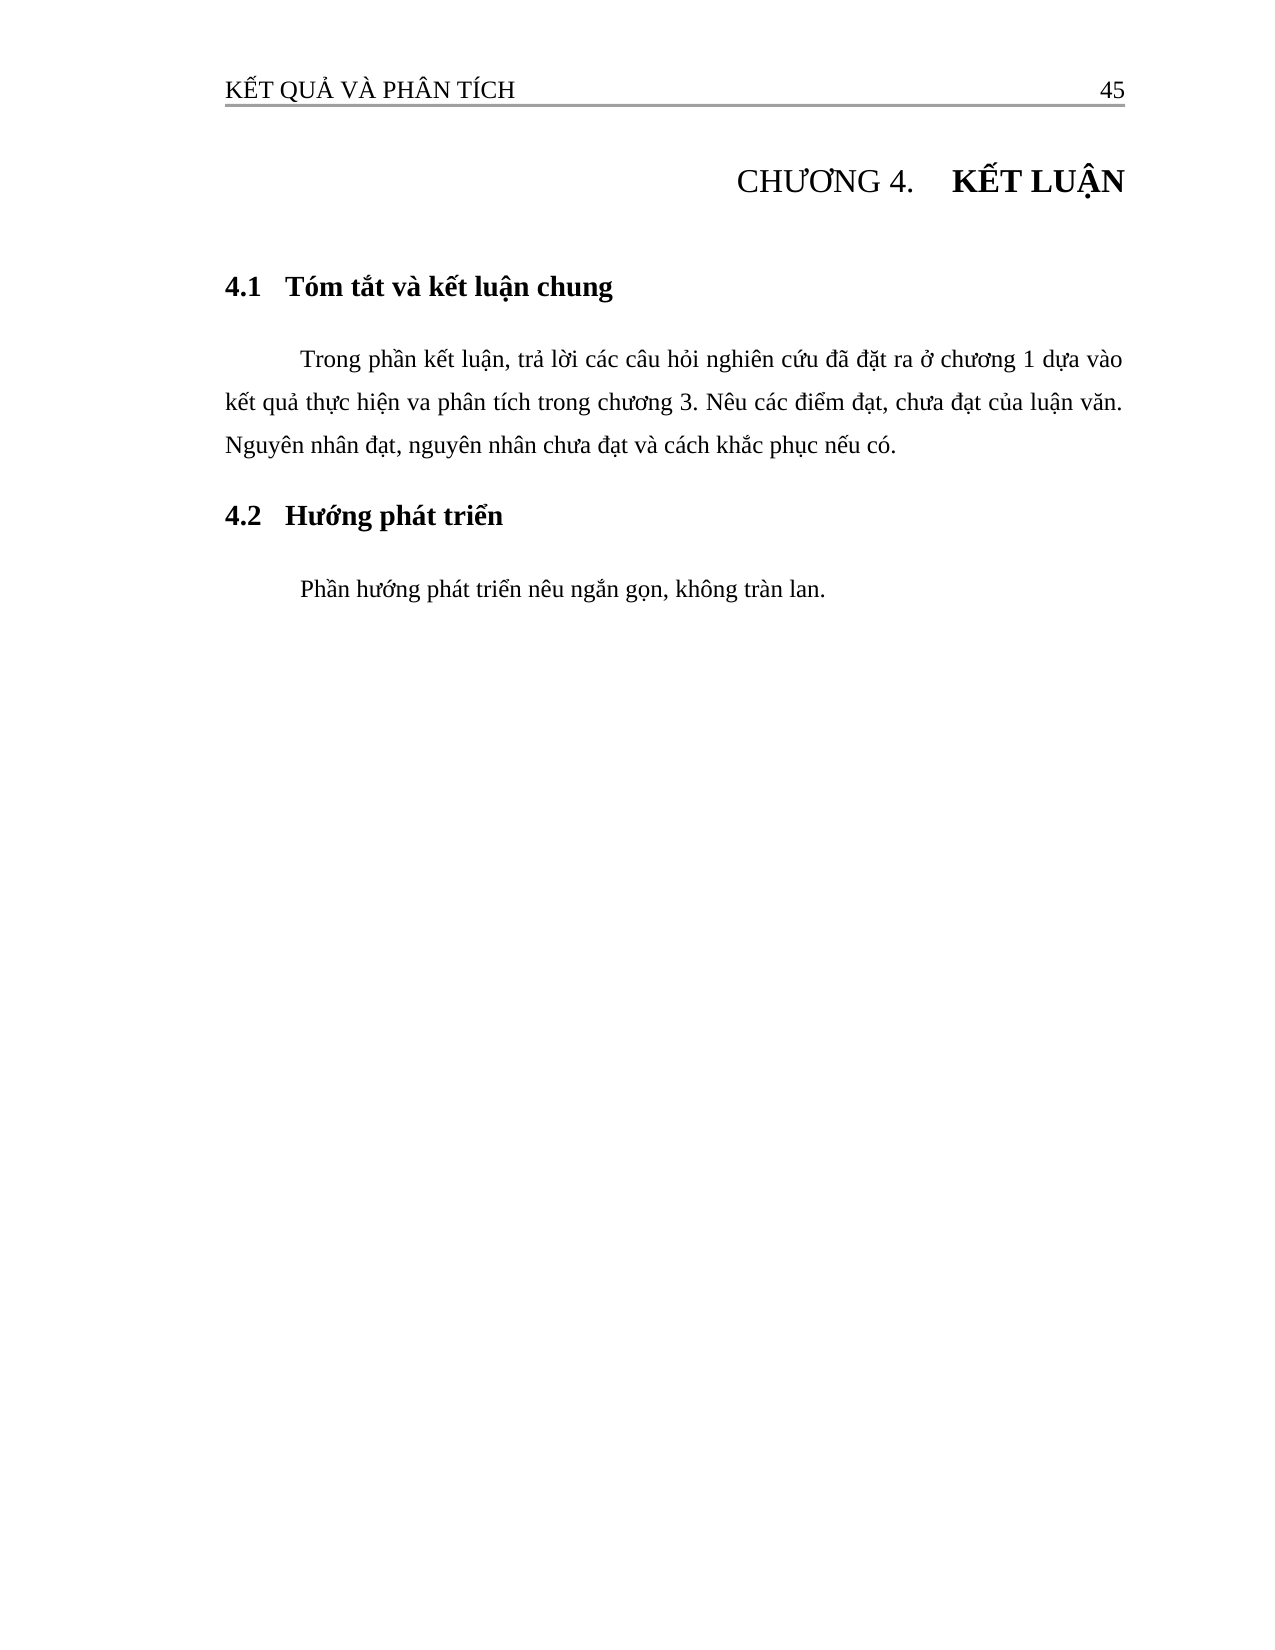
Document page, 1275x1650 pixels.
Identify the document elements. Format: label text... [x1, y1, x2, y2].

subtitle Hướng phát triển [225, 498, 1125, 532]
text Trong phần kết luận, trả lời các câu hỏi nghiên cứu đã đặt ra ở chương 1 dựa vào kết quả thực hiện va phân tích trong chương 3. Nêu các điểm đạt, chưa đạt của luận văn. Nguyên nhân đạt, nguyên nhân chưa đạt và cách khắc phục nếu có. [225, 344, 1125, 459]
subtitle KẾT LUẬN [225, 161, 1125, 199]
text Phần hướng phát triển nêu ngắn gọn, không tràn lan. [225, 574, 1125, 602]
subtitle Tóm tắt và kết luận chung [225, 269, 1125, 302]
